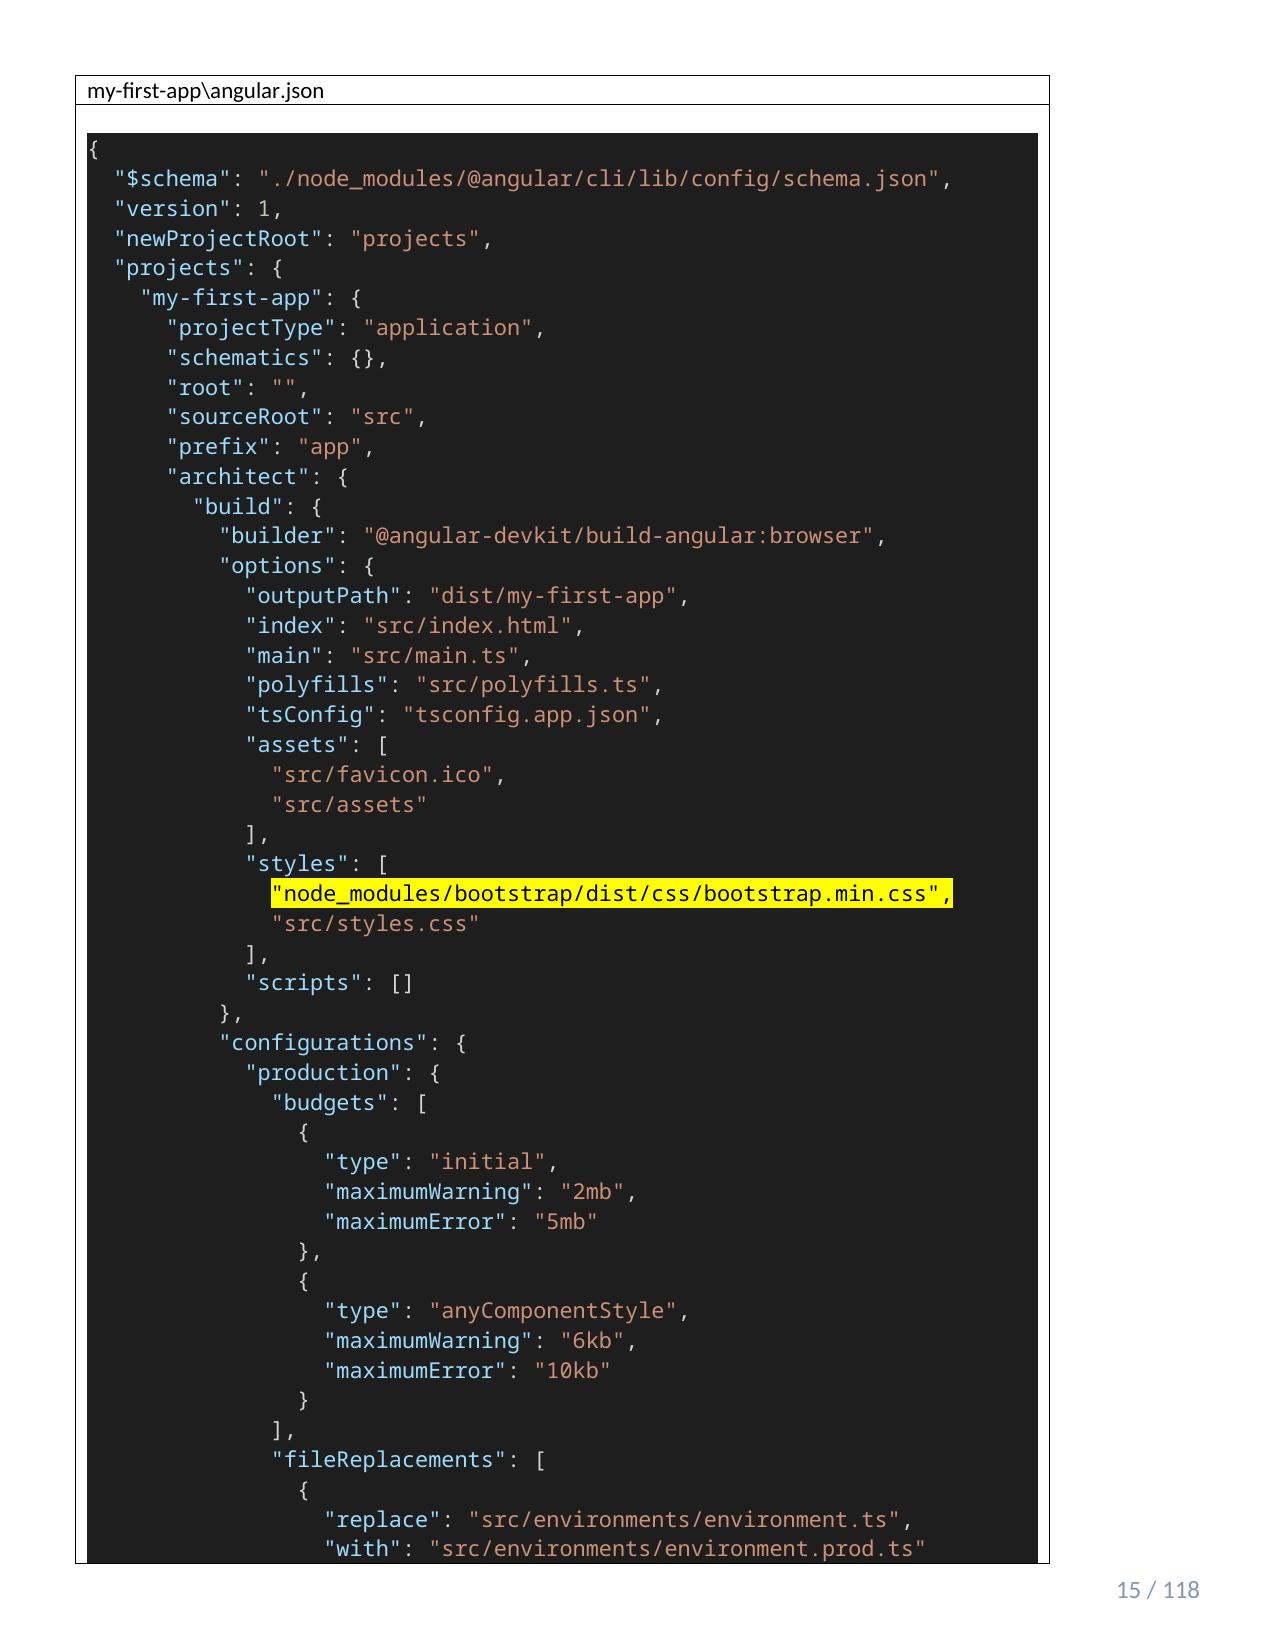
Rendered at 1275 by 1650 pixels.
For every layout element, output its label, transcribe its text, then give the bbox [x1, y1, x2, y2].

table_header my-first-app\angular.json [76, 76, 1049, 104]
